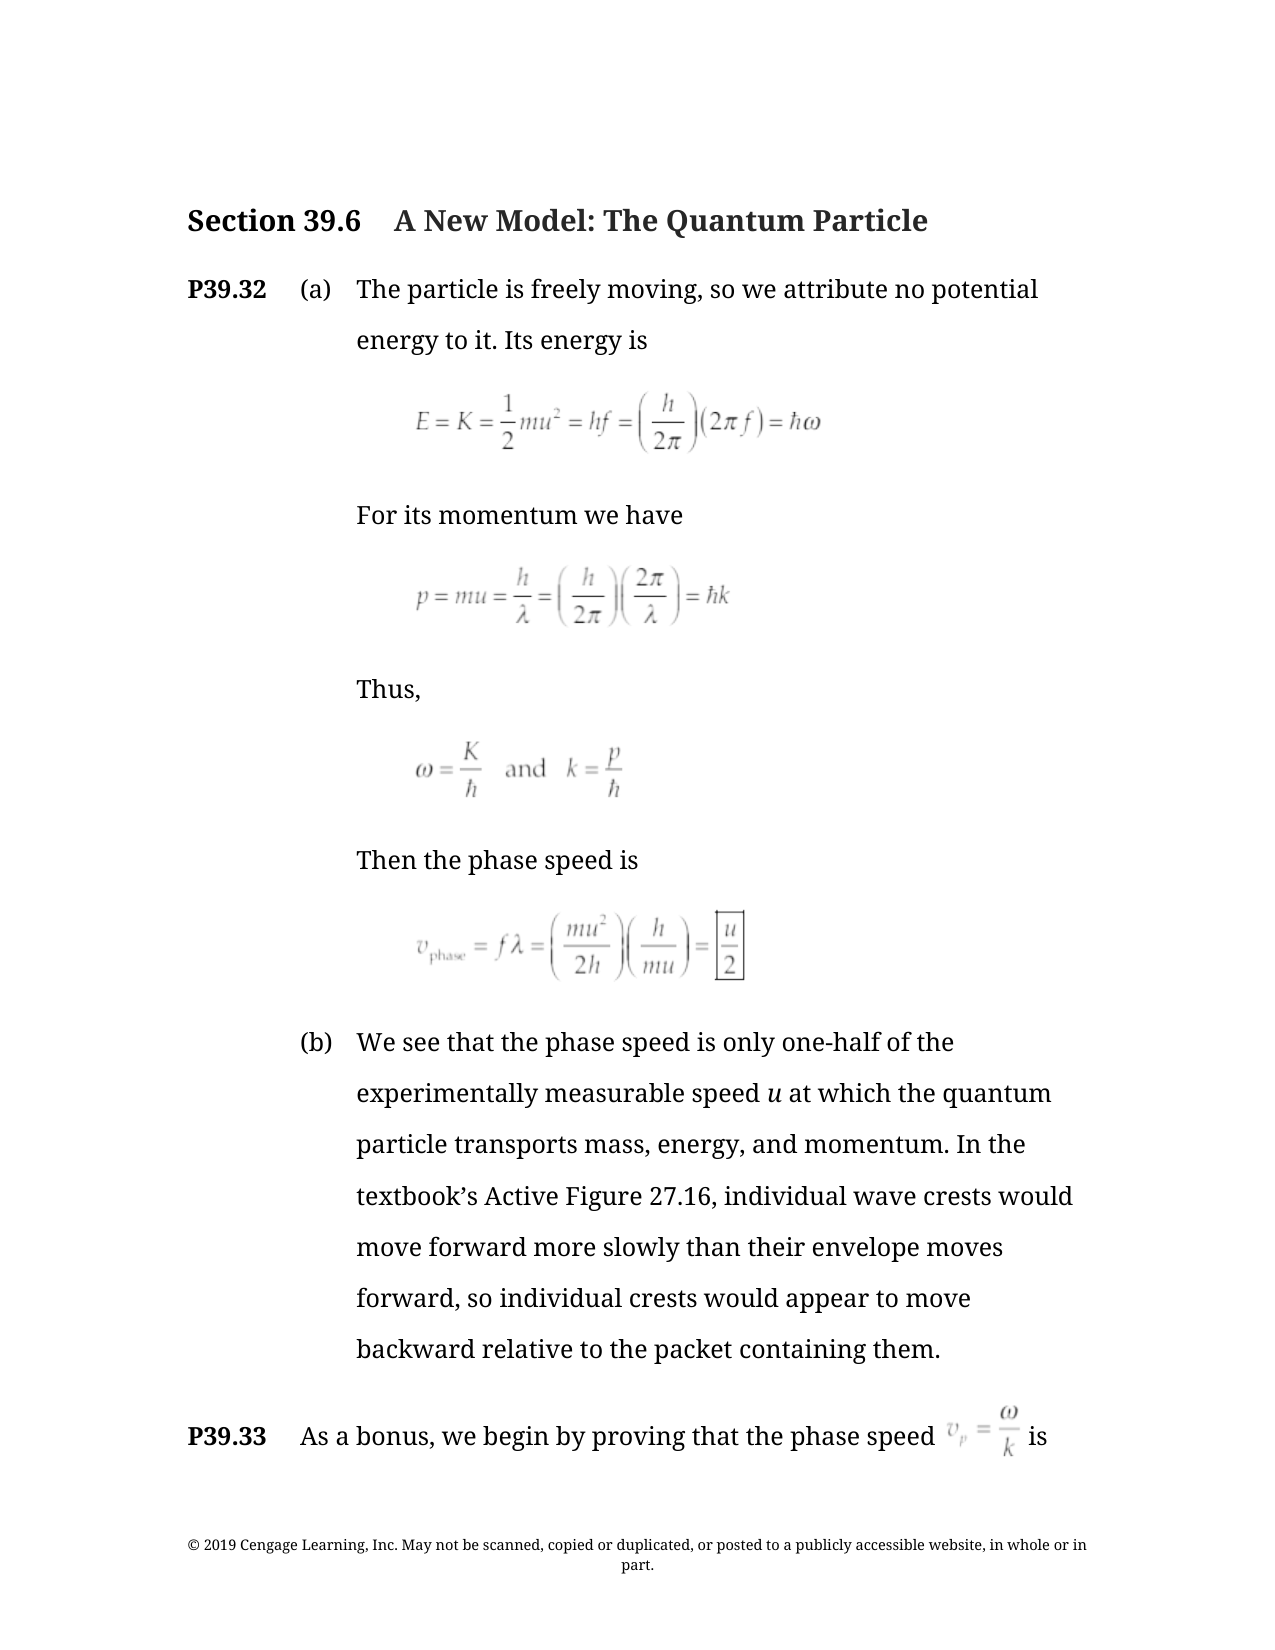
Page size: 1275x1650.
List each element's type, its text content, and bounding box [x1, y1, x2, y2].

text Then the phase speed is [187, 842, 1087, 877]
text Section 39.6 A New Model: The Quantum Particle [187, 200, 1087, 240]
text Thus, [187, 672, 1087, 706]
text (b) We see that the phase speed is only one-half of the experimentally measurable speed u at which the quantum particle transports mass, energy, and momentum. In the textbook’s Active Figure 27.16, individual wave crests would move forward more slowly than their envelope moves forward, so individual crests would appear to move backward relative to the packet containing them. [187, 1025, 1087, 1365]
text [187, 1395, 1087, 1477]
text For its momentum we have [187, 497, 1087, 532]
text P39.32 (a) The particle is freely moving, so we attribute no potential energy to it. Its energy is [187, 272, 1087, 357]
